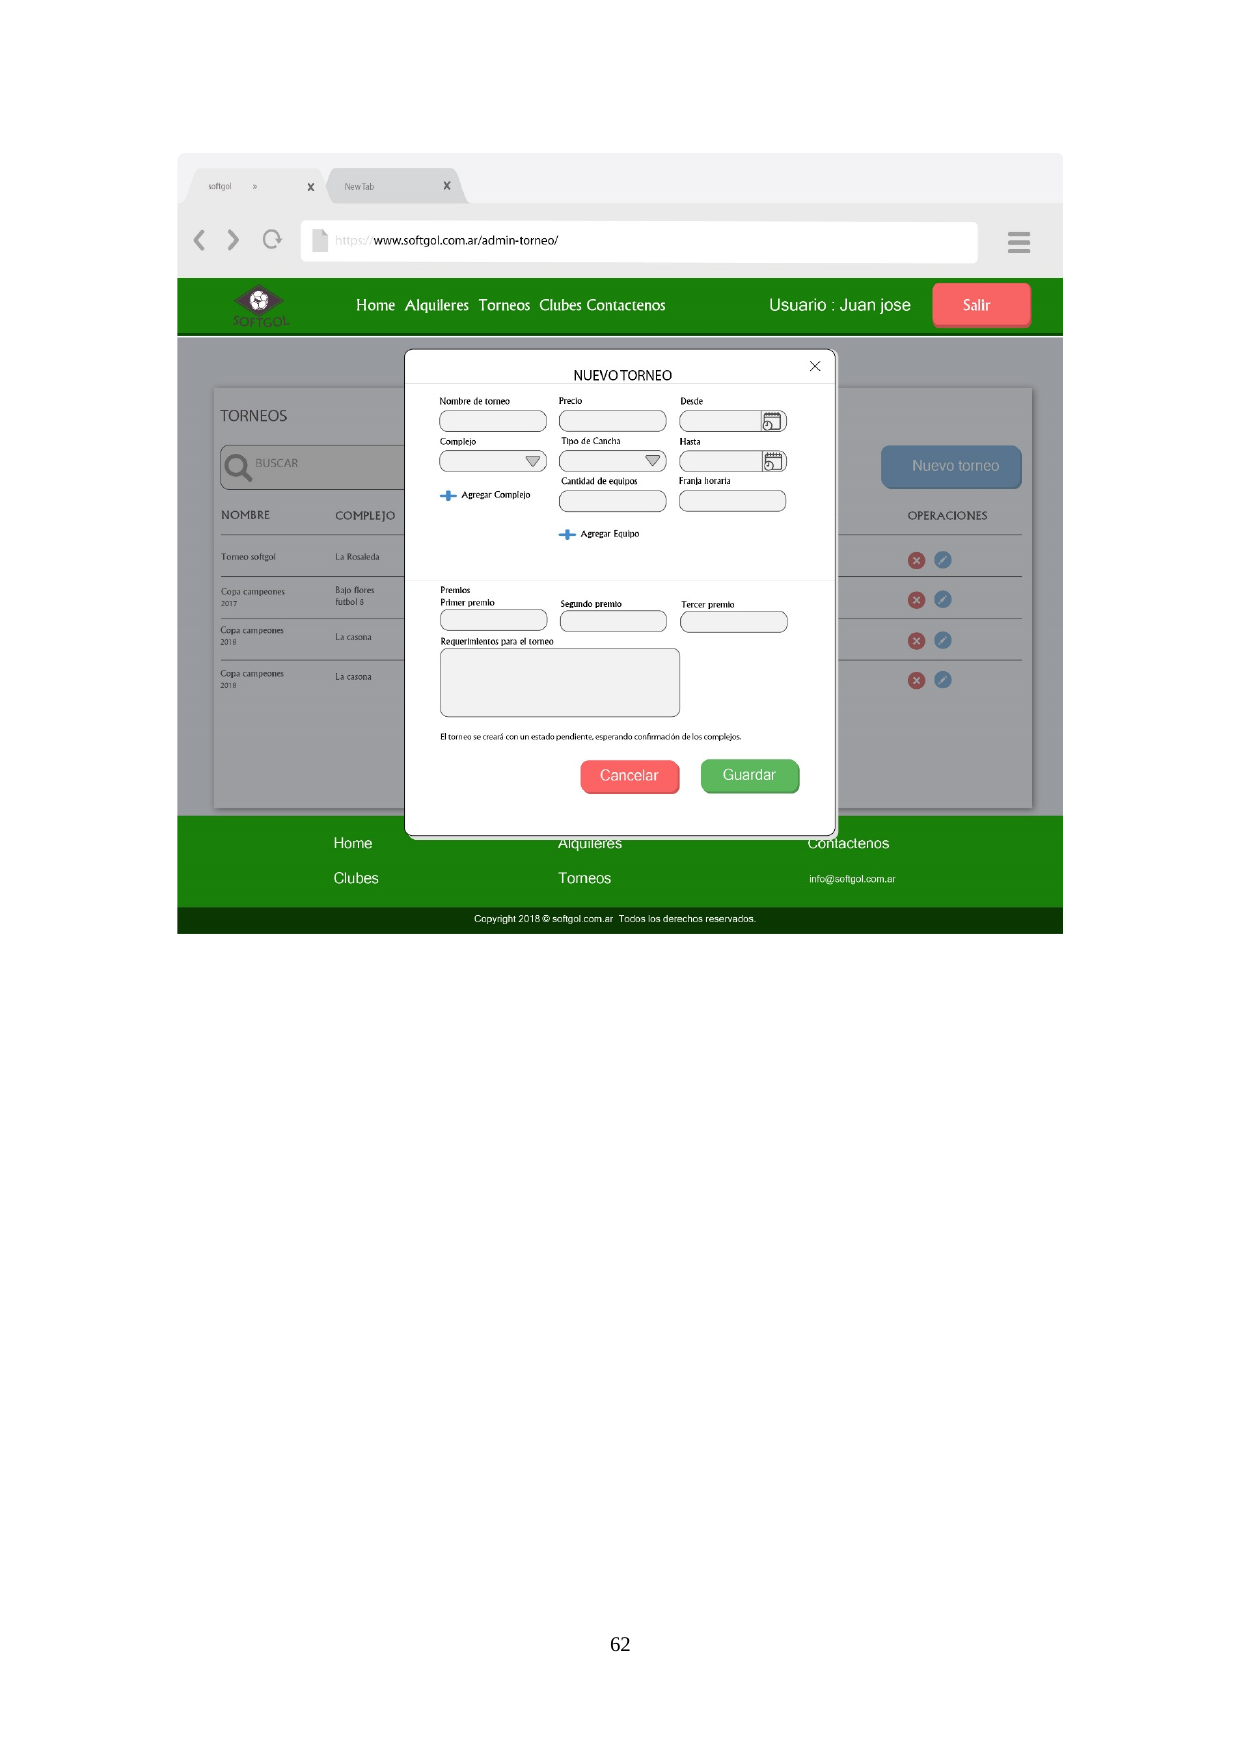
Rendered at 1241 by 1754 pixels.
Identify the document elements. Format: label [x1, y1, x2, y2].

picture [177, 147, 1063, 934]
